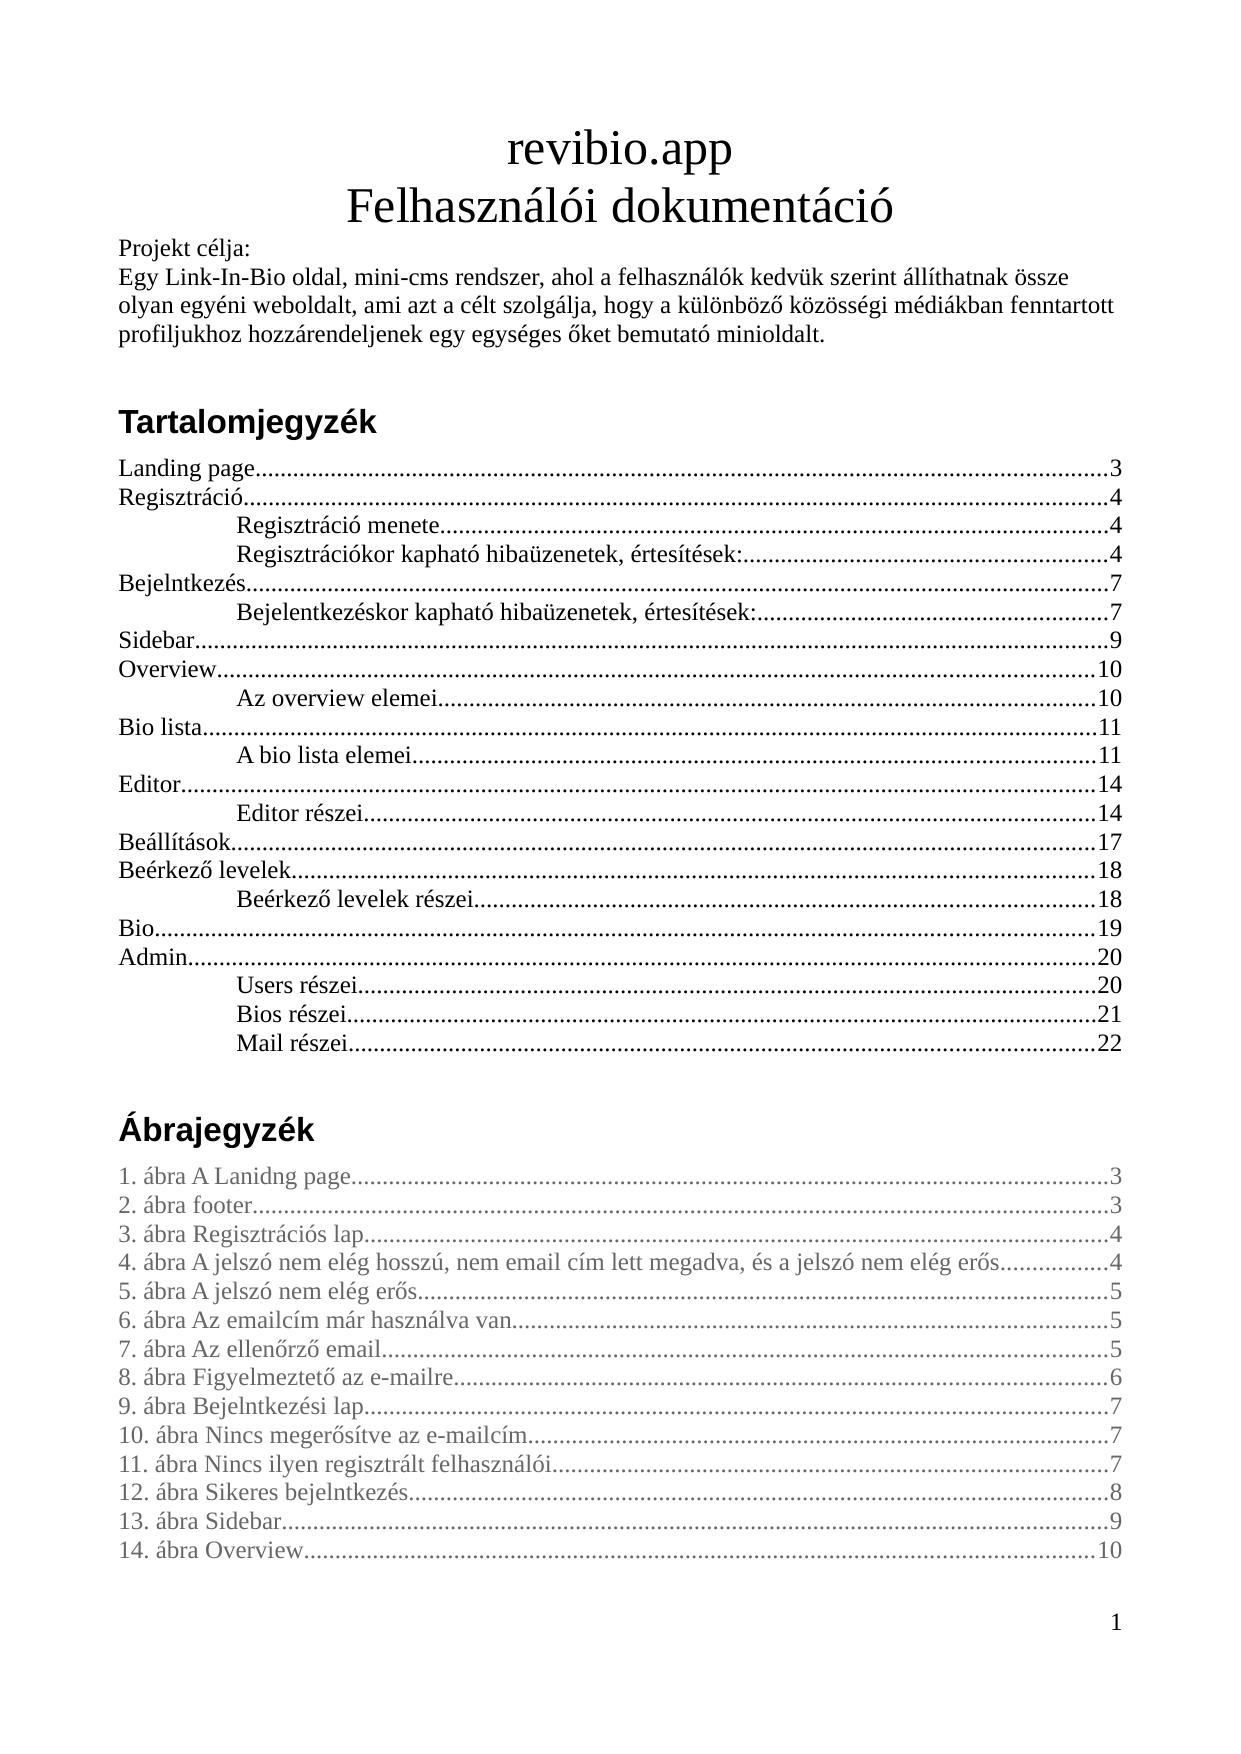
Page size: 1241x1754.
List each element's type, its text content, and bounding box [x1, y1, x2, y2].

text Felhasználói dokumentáció [118, 176, 1122, 233]
text Ábrajegyzék [118, 1110, 1122, 1149]
text 7. ábra Az ellenőrző email 5 [118, 1334, 1122, 1362]
text 9. ábra Bejelntkezési lap 7 [118, 1391, 1122, 1420]
text Projekt célja: Egy Link-In-Bio oldal, mini-cms rendszer, ahol a felhasználók kedvük szerint állíthatnak össze olyan egyéni weboldalt, ami azt a célt szolgálja, hogy a különböző közösségi médiákban fenntartott profiljukhoz hozzárendeljenek egy egységes őket bemutató minioldalt. [118, 233, 1122, 348]
text 11. ábra Nincs ilyen regisztrált felhasználói 7 [118, 1449, 1122, 1477]
text 4. ábra A jelszó nem elég hosszú, nem email cím lett megadva, és a jelszó nem elég erős 4 [118, 1247, 1122, 1276]
text 3. ábra Regisztrációs lap 4 [118, 1219, 1122, 1247]
text 6. ábra Az emailcím már használva van 5 [118, 1305, 1122, 1334]
text 10. ábra Nincs megerősítve az e-mailcím 7 [118, 1420, 1122, 1449]
text 14. ábra Overview 10 [118, 1535, 1122, 1564]
text 13. ábra Sidebar 9 [118, 1506, 1122, 1535]
text 1. ábra A Lanidng page 3 [118, 1161, 1122, 1190]
text revibio.app [118, 118, 1122, 176]
text 2. ábra footer 3 [118, 1190, 1122, 1219]
text 5. ábra A jelszó nem elég erős 5 [118, 1276, 1122, 1305]
text 8. ábra Figyelmeztető az e-mailre 6 [118, 1362, 1122, 1391]
text 12. ábra Sikeres bejelntkezés 8 [118, 1477, 1122, 1506]
